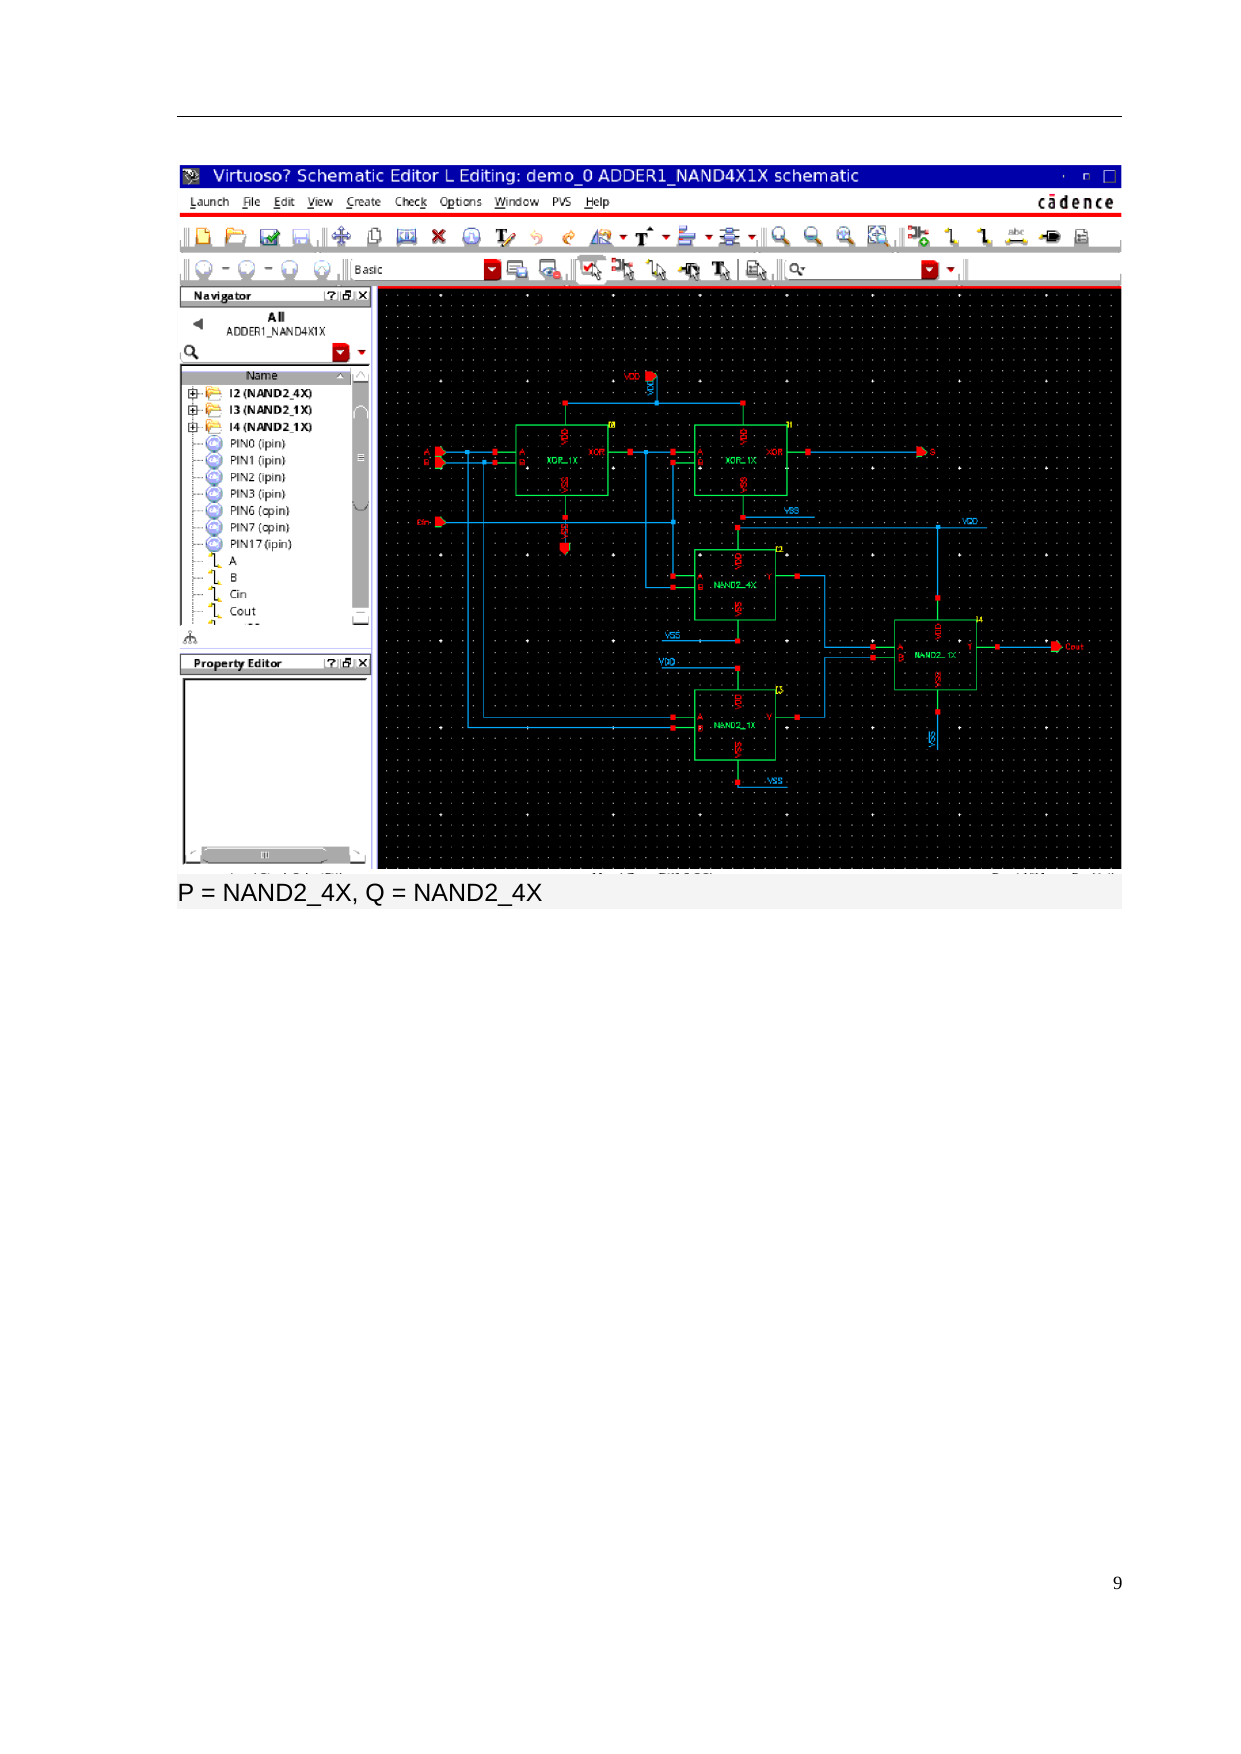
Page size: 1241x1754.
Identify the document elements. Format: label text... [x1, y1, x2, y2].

text P = NAND2_4X, Q = NAND2_4X [177, 875, 1122, 909]
